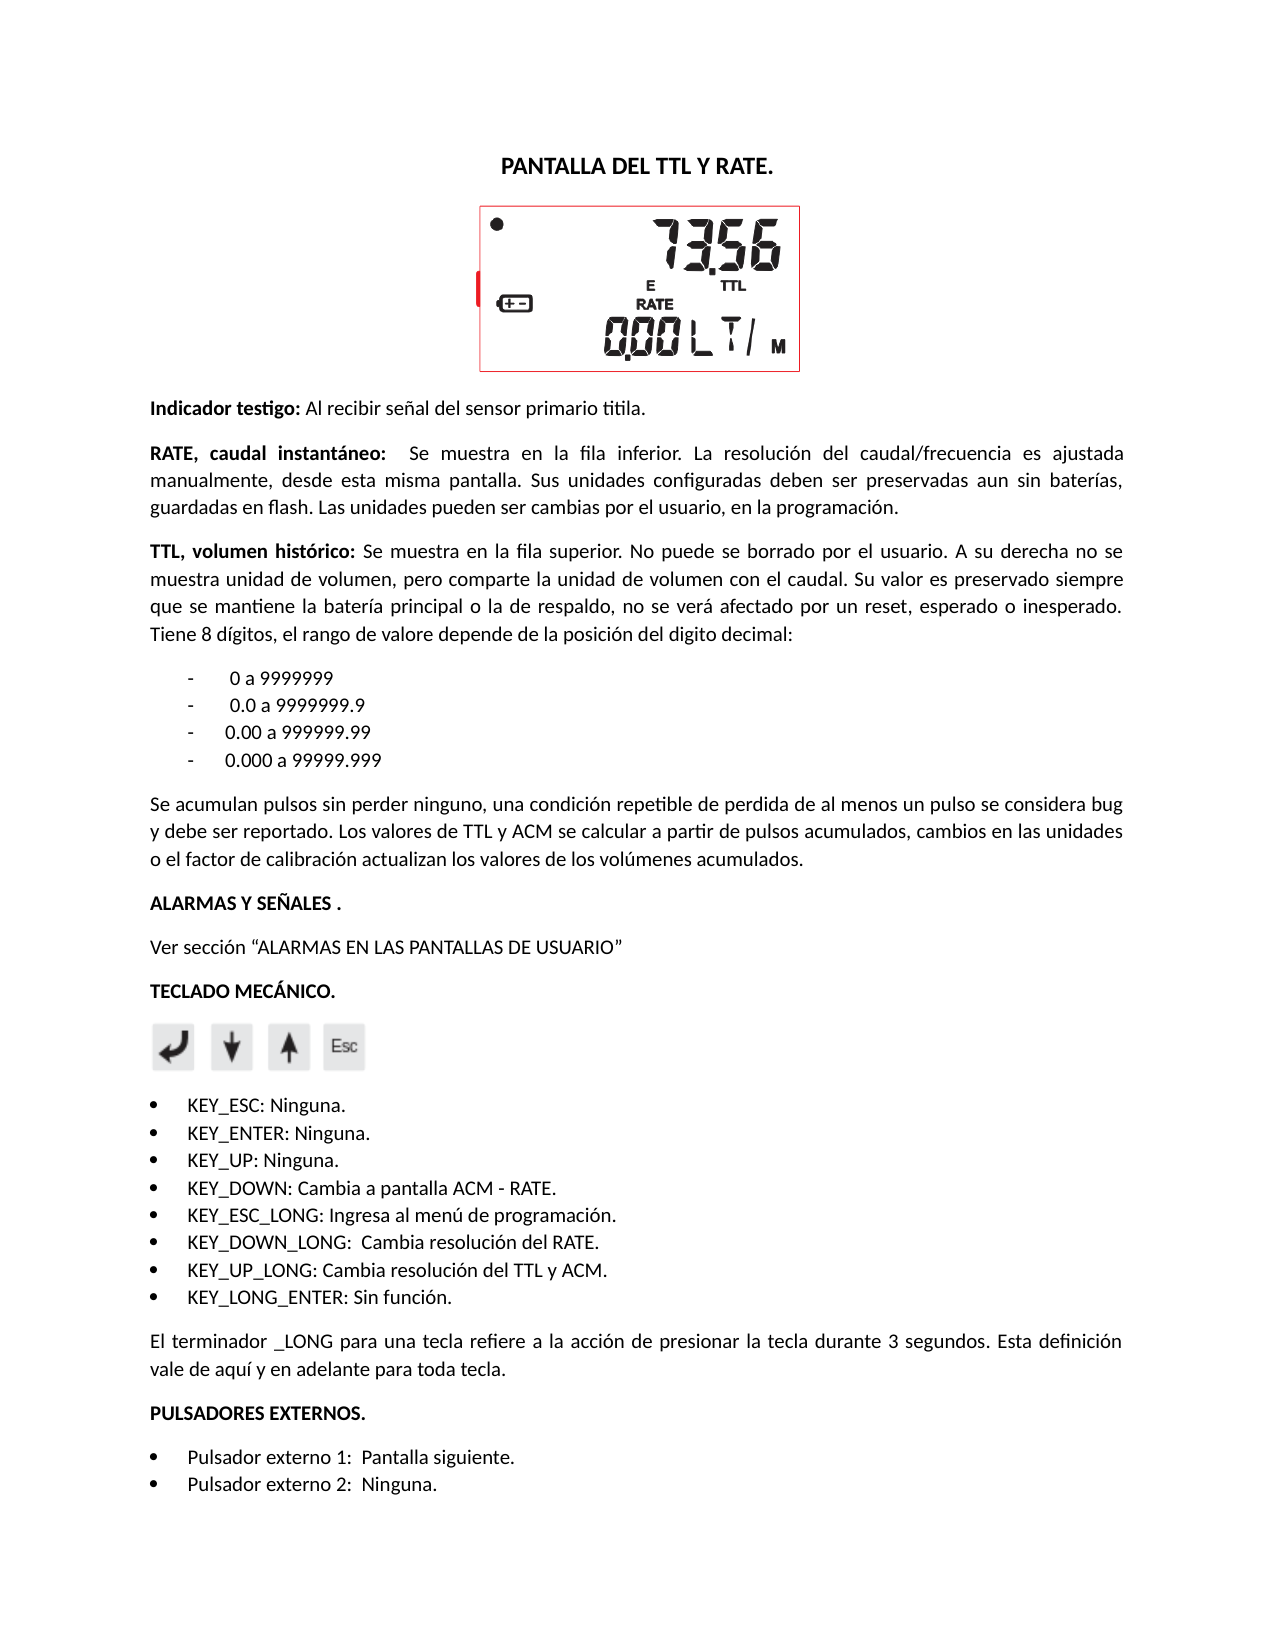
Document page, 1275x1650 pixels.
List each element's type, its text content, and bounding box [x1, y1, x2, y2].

list 0.000 a 99999.999 [187, 747, 1125, 772]
list KEY_ENTER: Ninguna. [150, 1120, 1125, 1145]
list 0 a 9999999 [187, 665, 1125, 690]
text RATE, caudal instantáneo: Se muestra en la fila inferior. La resolución del caudal/frecuencia es ajustada manualmente, desde esta misma pantalla. Sus unidades configuradas deben ser preservadas aun sin baterías, guardadas en flash. Las unidades pueden ser cambias por el usuario, en la programación. [150, 440, 1125, 520]
text Indicador testigo: Al recibir señal del sensor primario titila. [150, 396, 1125, 421]
text ALARMAS Y SEÑALES . [150, 890, 1125, 915]
list KEY_UP_LONG: Cambia resolución del TTL y ACM. [150, 1257, 1125, 1282]
list KEY_LONG_ENTER: Sin función. [150, 1284, 1125, 1310]
list 0.00 a 999999.99 [187, 719, 1125, 745]
list KEY_ESC: Ninguna. [150, 1092, 1125, 1118]
text TECLADO MECÁNICO. [150, 978, 1125, 1003]
text TTL, volumen histórico: Se muestra en la fila superior. No puede se borrado por el usuario. A su derecha no se muestra unidad de volumen, pero comparte la unidad de volumen con el caudal. Su valor es preservado siempre que se mantiene la batería principal o la de respaldo, no se verá afectado por un reset, esperado o inesperado. Tiene 8 dígitos, el rango de valore depende de la posición del digito decimal: [150, 538, 1125, 646]
text Se acumulan pulsos sin perder ninguno, una condición repetible de perdida de al menos un pulso se considera bug y debe ser reportado. Los valores de TTL y ACM se calcular a partir de pulsos acumulados, cambios en las unidades o el factor de calibración actualizan los valores de los volúmenes acumulados. [150, 791, 1125, 871]
list Pulsador externo 2: Ninguna. [150, 1471, 1125, 1497]
list KEY_DOWN_LONG: Cambia resolución del RATE. [150, 1229, 1125, 1255]
picture [468, 199, 807, 377]
list 0.0 a 9999999.9 [187, 692, 1125, 718]
list KEY_ESC_LONG: Ingresa al menú de programación. [150, 1202, 1125, 1227]
text PULSADORES EXTERNOS. [150, 1400, 1125, 1425]
list Pulsador externo 1: Pantalla siguiente. [150, 1444, 1125, 1469]
list KEY_DOWN: Cambia a pantalla ACM - RATE. [150, 1175, 1125, 1200]
text PANTALLA DEL TTL Y RATE. [150, 150, 1125, 181]
text El terminador _LONG para una tecla refiere a la acción de presionar la tecla durante 3 segundos. Esta definición vale de aquí y en adelante para toda tecla. [150, 1328, 1125, 1381]
list KEY_UP: Ninguna. [150, 1147, 1125, 1173]
text Ver sección “ALARMAS EN LAS PANTALLAS DE USUARIO” [150, 934, 1125, 959]
